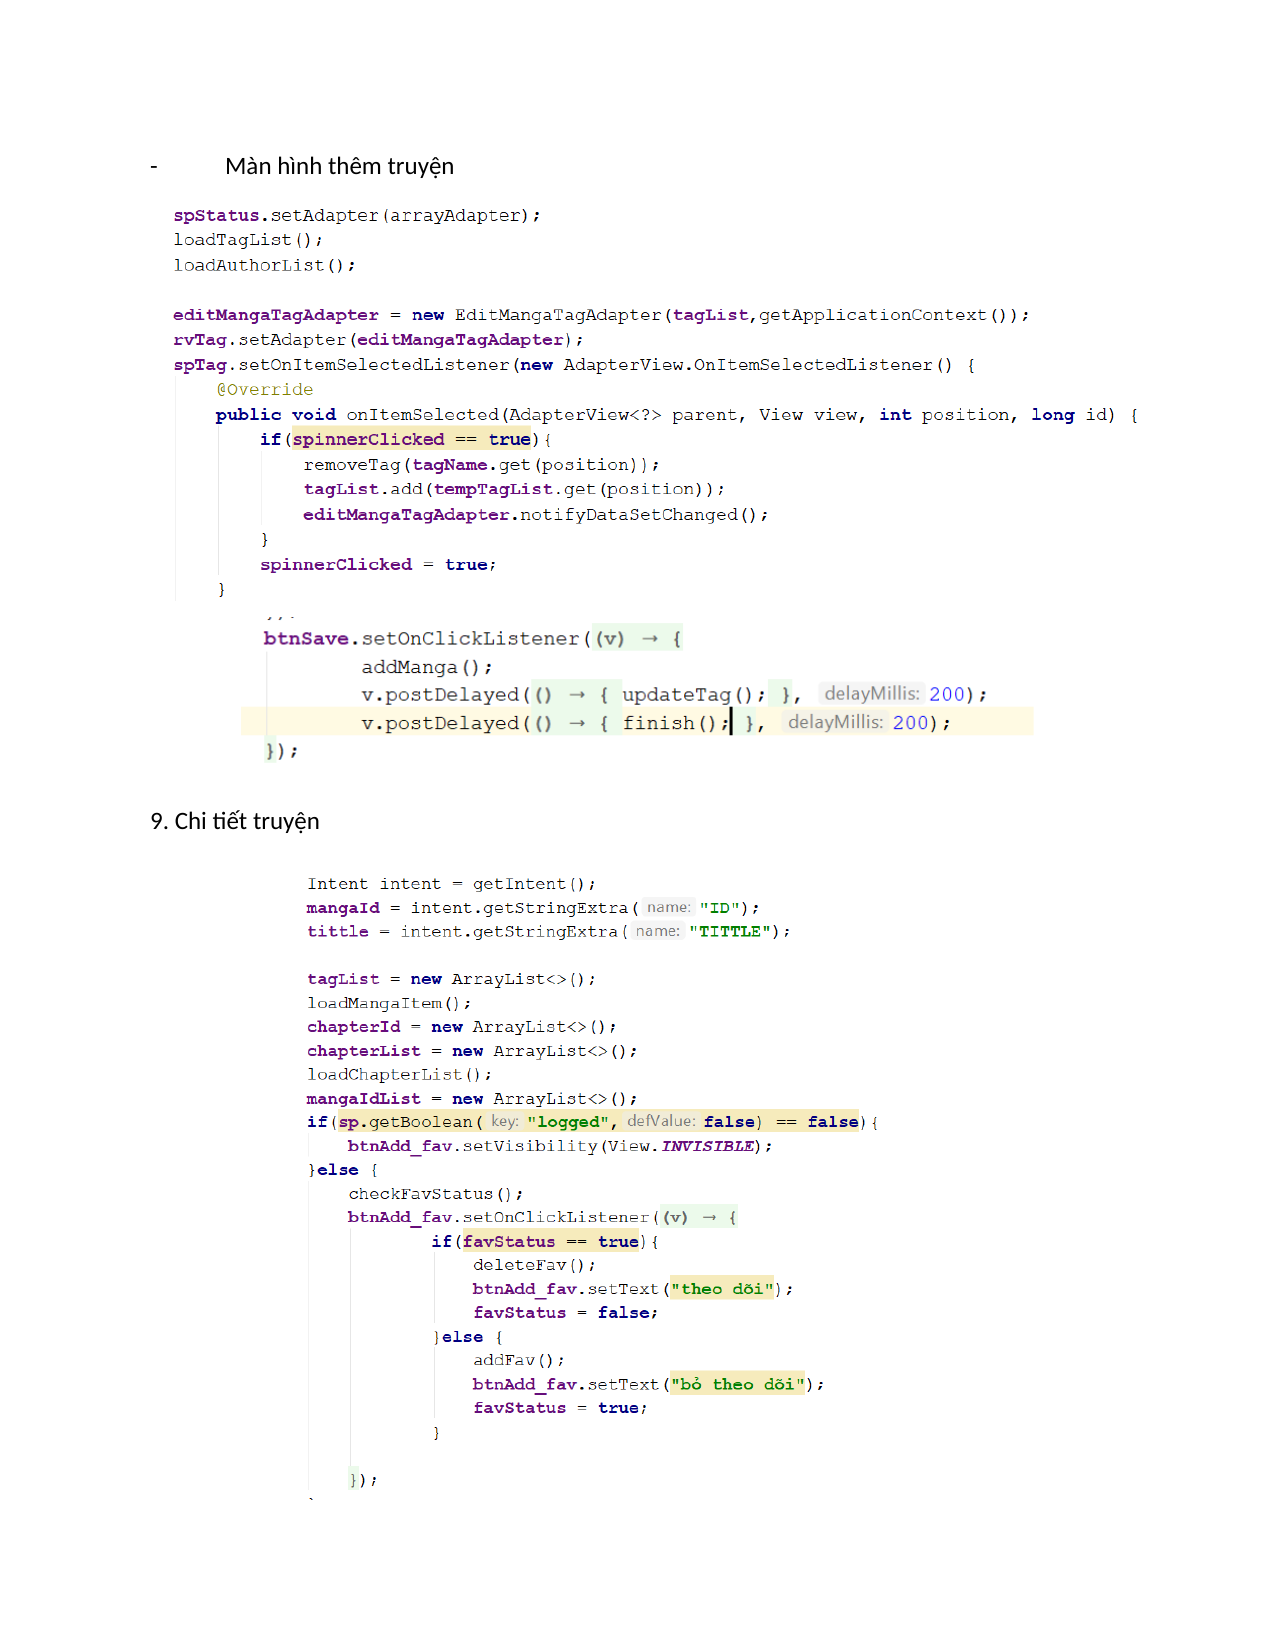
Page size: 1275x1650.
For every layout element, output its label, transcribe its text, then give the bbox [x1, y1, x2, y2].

picture [166, 202, 1142, 601]
picture [296, 872, 882, 1500]
picture [241, 617, 1034, 773]
